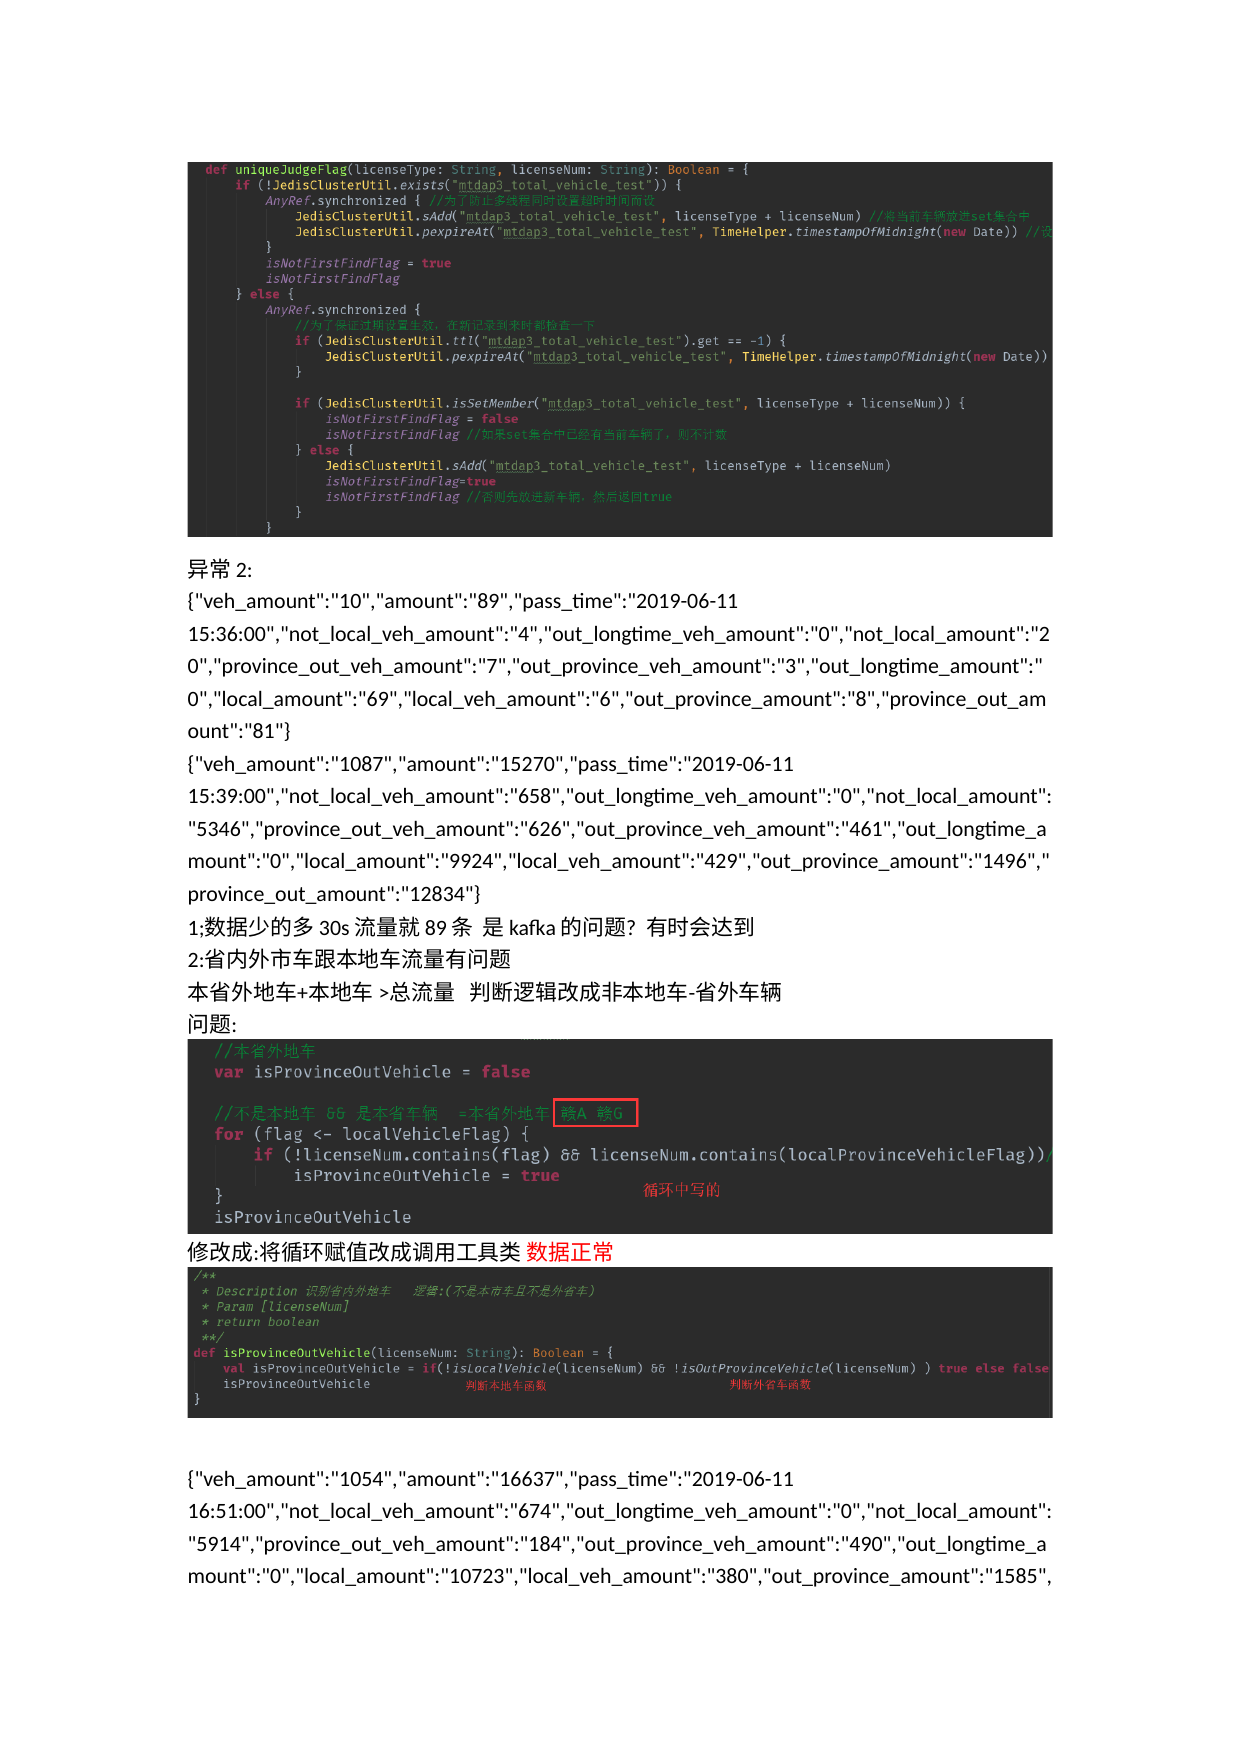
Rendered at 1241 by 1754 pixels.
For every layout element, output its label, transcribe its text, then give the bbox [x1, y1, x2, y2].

text 1;数据少的多 30s 流量就89条 是kafka的问题? 有时会达到 [187, 909, 1053, 942]
text 修改成:将循环赋值改成调用工具类 数据正常 [187, 1234, 1053, 1267]
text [187, 1462, 1053, 1592]
picture [187, 1267, 1053, 1418]
text 问题: [187, 1007, 1053, 1039]
text 异常2: [187, 552, 1053, 584]
text 本省外地车+本地车 >总流量 判断逻辑改成非本地车-省外车辆 [187, 974, 1053, 1007]
text {"veh_amount":"10","amount":"89","pass_time":"2019-06-11 15:36:00","not_local_veh_amount":"4","out_longtime_veh_amount":"0","not_local_amount":"20","province_out_veh_amount":"7","out_province_veh_amount":"3","out_longtime_amount":"0","local_amount":"69","local_veh_amount":"6","out_province_amount":"8","province_out_amount":"81"} [187, 584, 1053, 747]
text {"veh_amount":"1087","amount":"15270","pass_time":"2019-06-11 15:39:00","not_local_veh_amount":"658","out_longtime_veh_amount":"0","not_local_amount":"5346","province_out_veh_amount":"626","out_province_veh_amount":"461","out_longtime_amount":"0","local_amount":"9924","local_veh_amount":"429","out_province_amount":"1496","province_out_amount":"12834"} [187, 747, 1053, 909]
picture [187, 1039, 1053, 1234]
text 2:省内外市车跟本地车流量有问题 [187, 942, 1053, 974]
picture [187, 162, 1053, 537]
